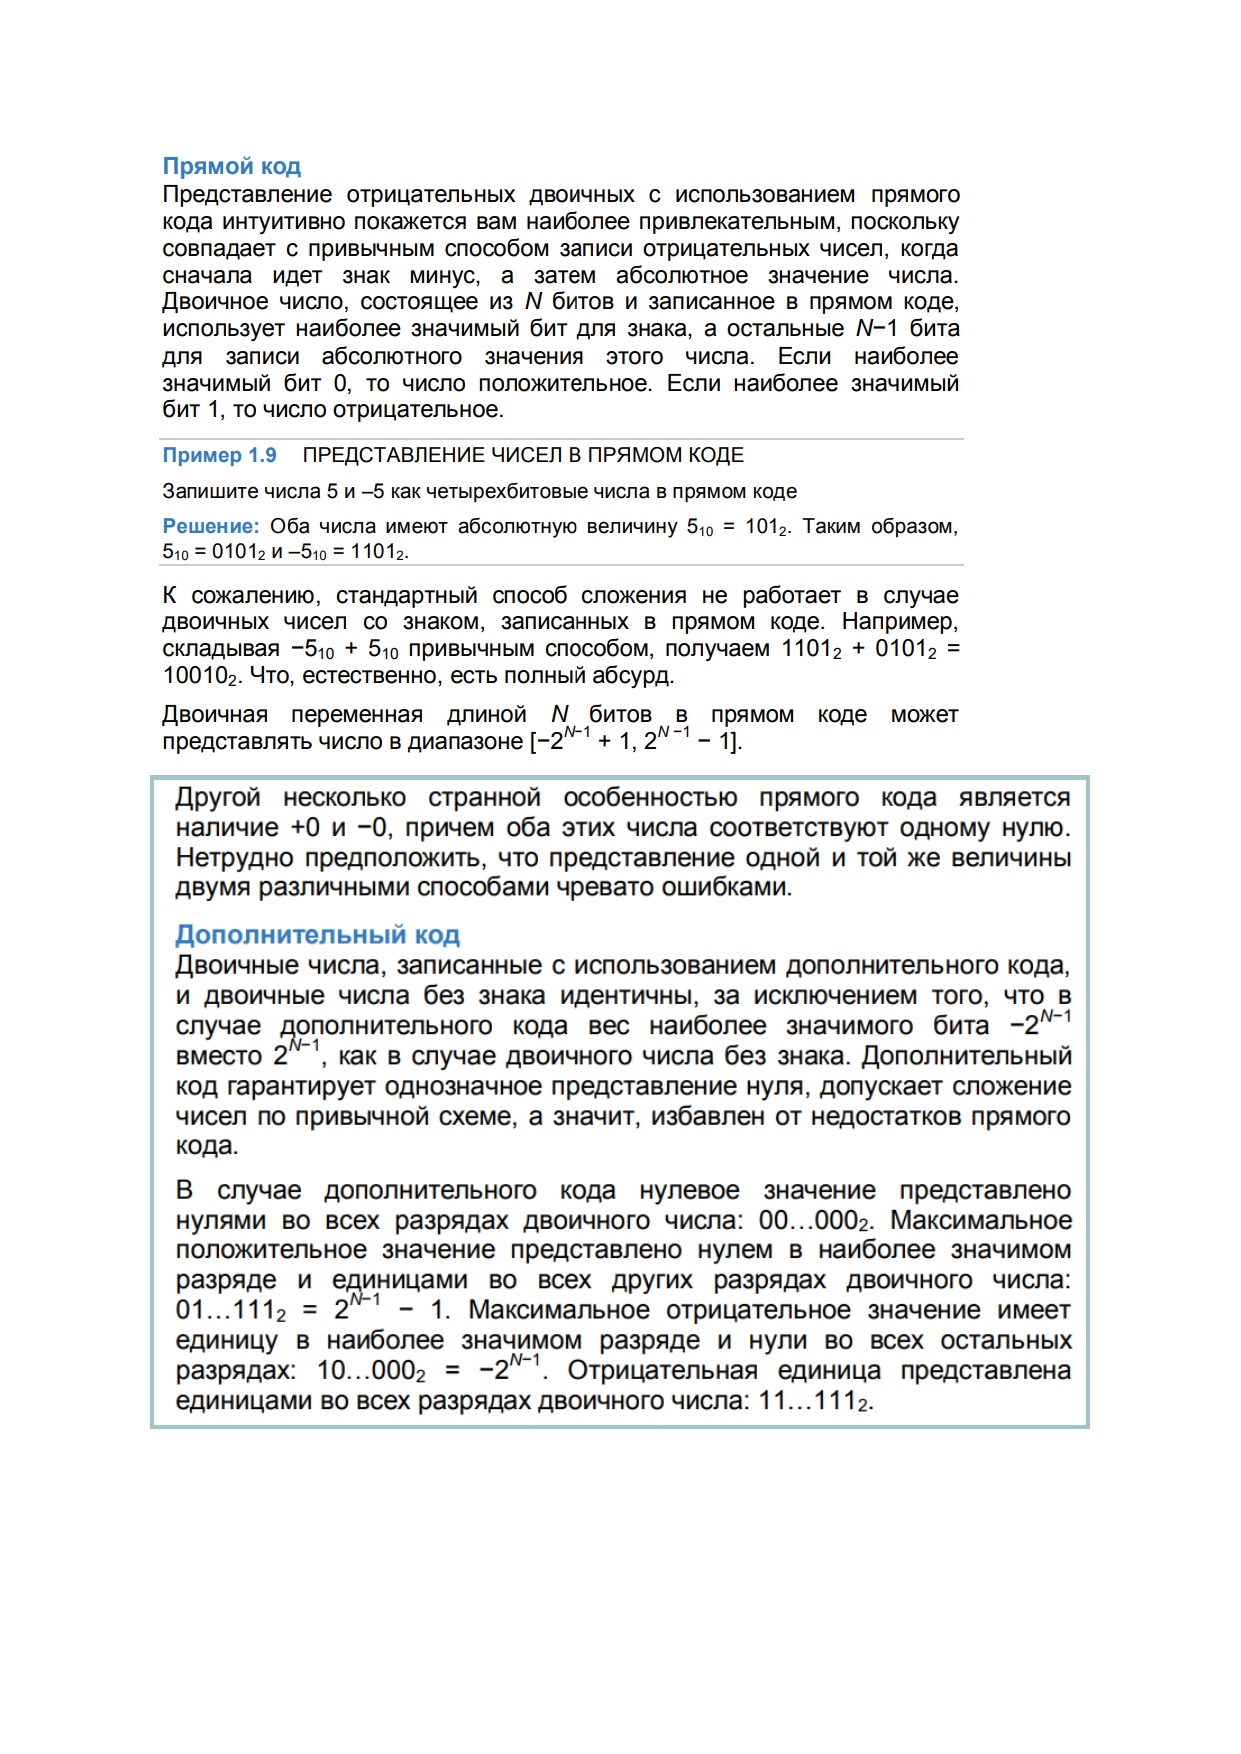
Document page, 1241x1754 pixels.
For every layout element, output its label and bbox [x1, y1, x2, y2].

picture [150, 150, 1003, 772]
picture [154, 780, 1086, 1425]
